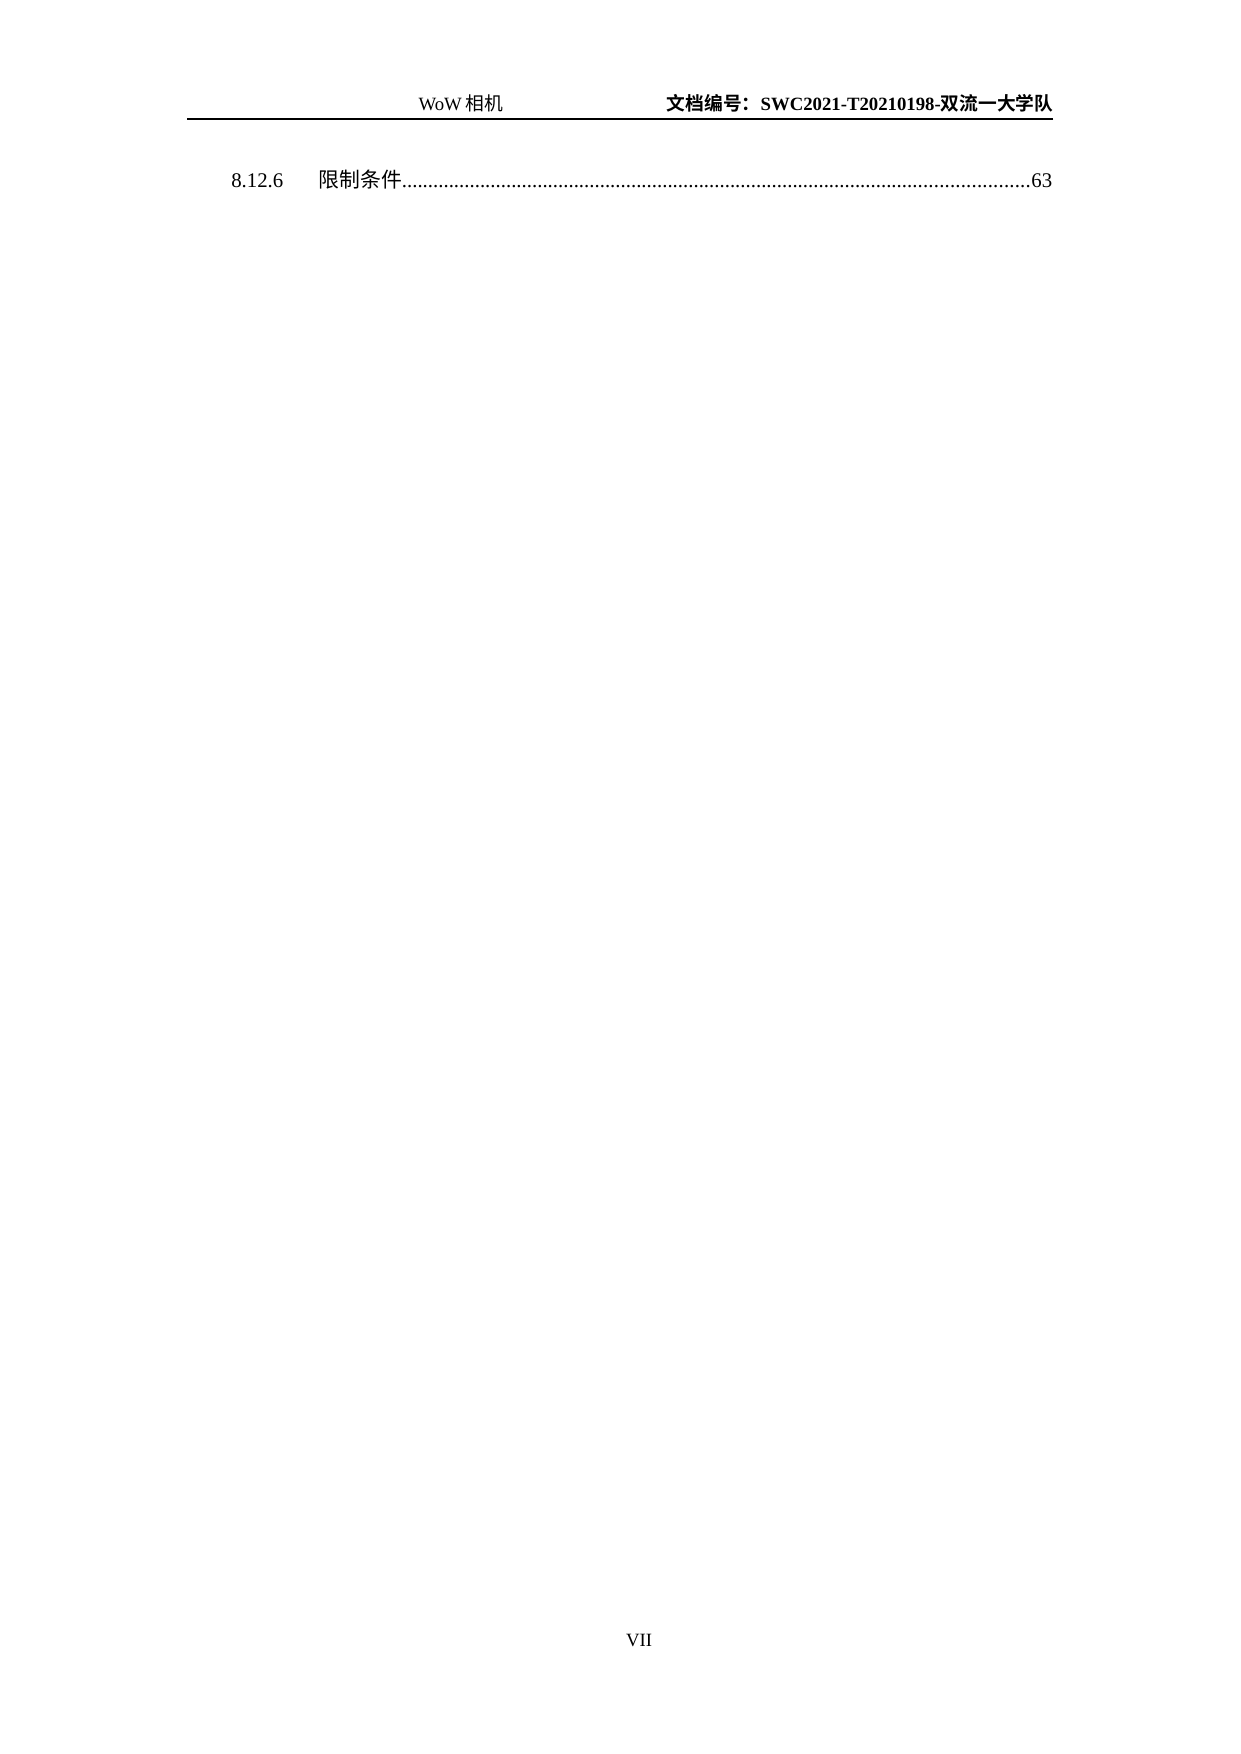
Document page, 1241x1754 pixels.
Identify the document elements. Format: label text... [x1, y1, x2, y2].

text 8.12.6 限制条件 63 [231, 162, 1053, 194]
